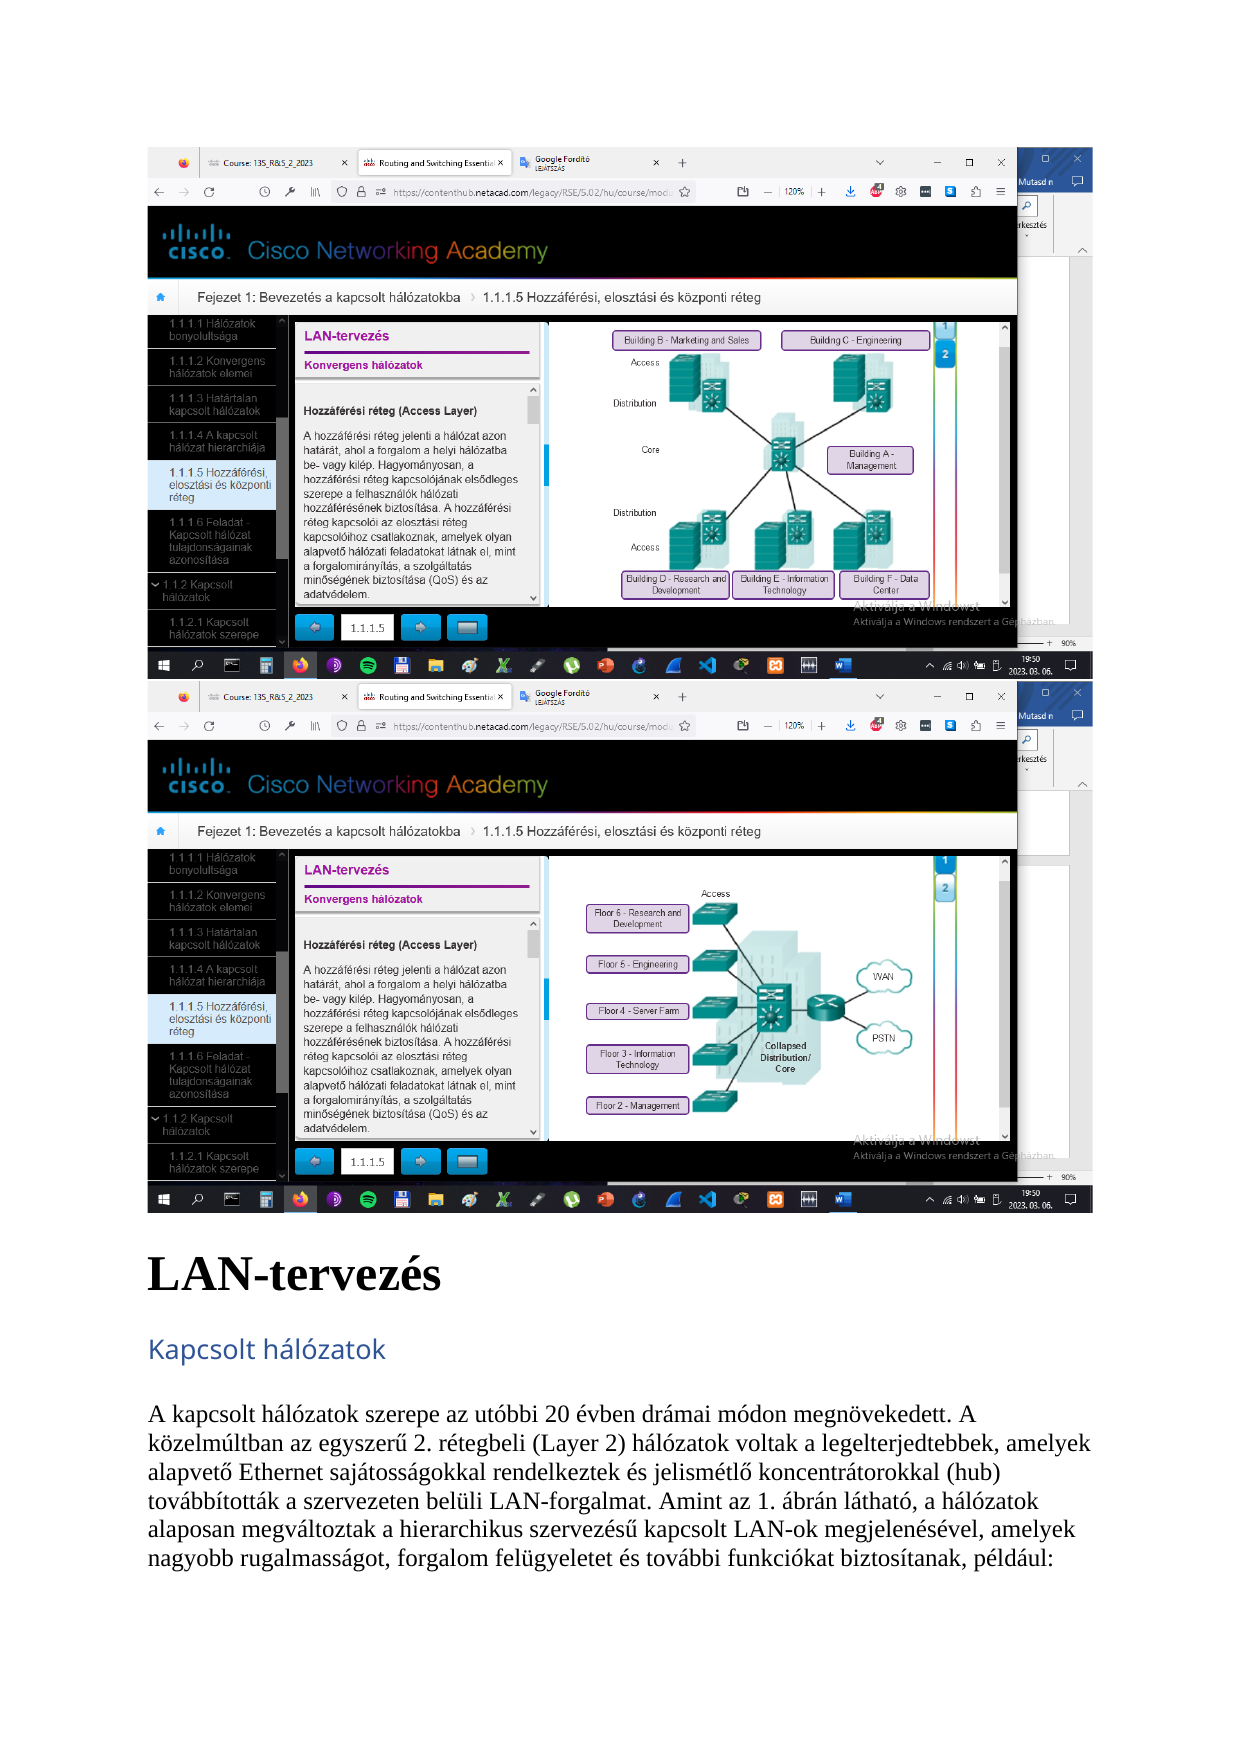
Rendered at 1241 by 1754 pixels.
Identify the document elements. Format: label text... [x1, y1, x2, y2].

subtitle Kapcsolt hálózatok [148, 1331, 1093, 1367]
picture [147, 681, 1093, 1213]
picture [147, 147, 1093, 679]
text A kapcsolt hálózatok szerepe az utóbbi 20 évben drámai módon megnövekedett. A közelmúltban az egyszerű 2. rétegbeli (Layer 2) hálózatok voltak a legelterjedtebbek, amelyek alapvető Ethernet sajátosságokkal rendelkeztek és jelismétlő koncentrátorokkal (hub) továbbították a szervezeten belüli LAN-forgalmat. Amint az 1. ábrán látható, a hálózatok alaposan megváltoztak a hierarchikus szervezésű kapcsolt LAN-ok megjelenésével, amelyek nagyobb rugalmasságot, forgalom felügyeletet és további funkciókat biztosítanak, például: [148, 1399, 1093, 1572]
subtitle LAN-tervezés [148, 1244, 1093, 1301]
